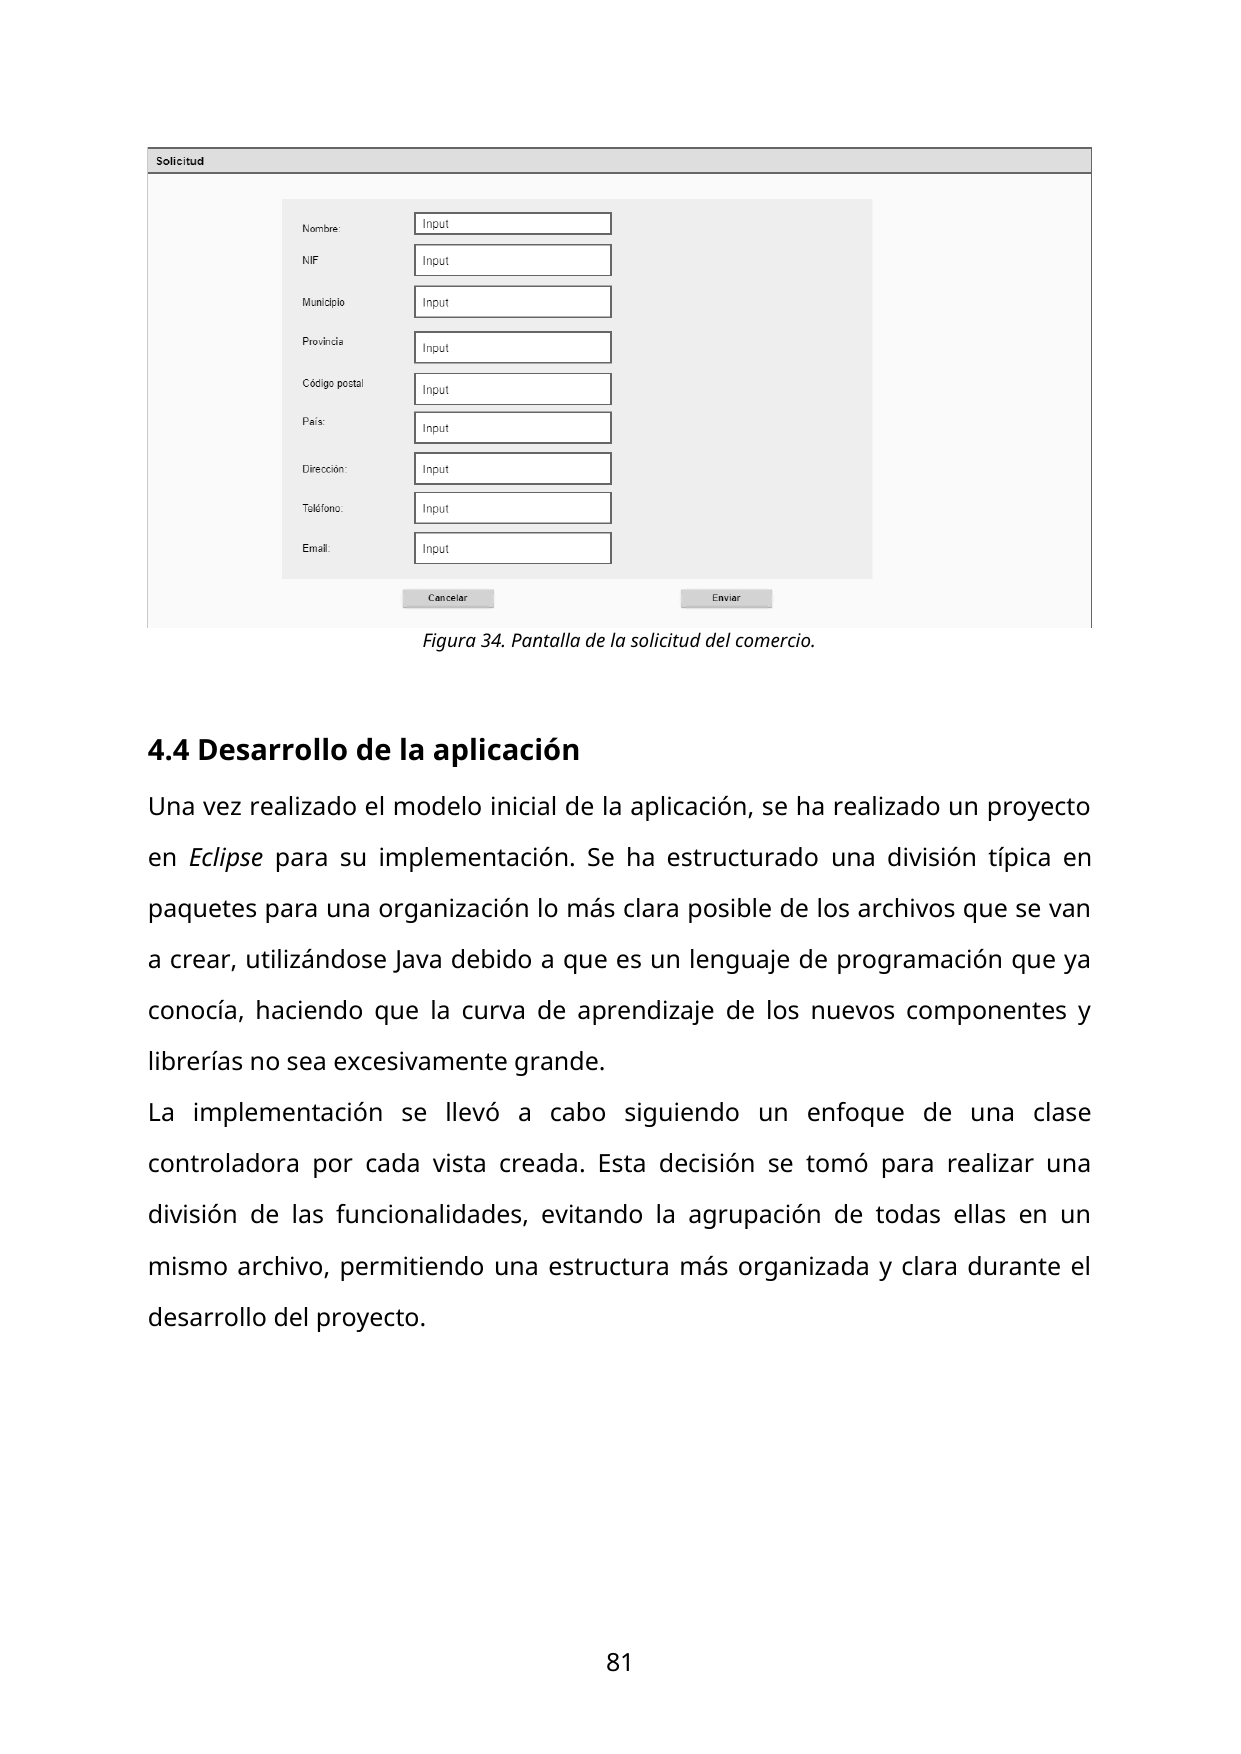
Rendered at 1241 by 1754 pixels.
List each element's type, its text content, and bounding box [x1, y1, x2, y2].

text 4.4 Desarrollo de la aplicación [148, 729, 1092, 769]
text Figura 34. Pantalla de la solicitud del comercio. [148, 628, 1092, 653]
picture [147, 147, 1092, 628]
text Una vez realizado el modelo inicial de la aplicación, se ha realizado un proyecto en Eclipse para su implementación. Se ha estructurado una división típica en paquetes para una organización lo más clara posible de los archivos que se van a crear, utilizándose Java debido a que es un lenguaje de programación que ya conocía, haciendo que la curva de aprendizaje de los nuevos componentes y librerías no sea excesivamente grande. [148, 789, 1092, 1078]
text La implementación se llevó a cabo siguiendo un enfoque de una clase controladora por cada vista creada. Esta decisión se tomó para realizar una división de las funcionalidades, evitando la agrupación de todas ellas en un mismo archivo, permitiendo una estructura más organizada y clara durante el desarrollo del proyecto. [148, 1095, 1092, 1333]
